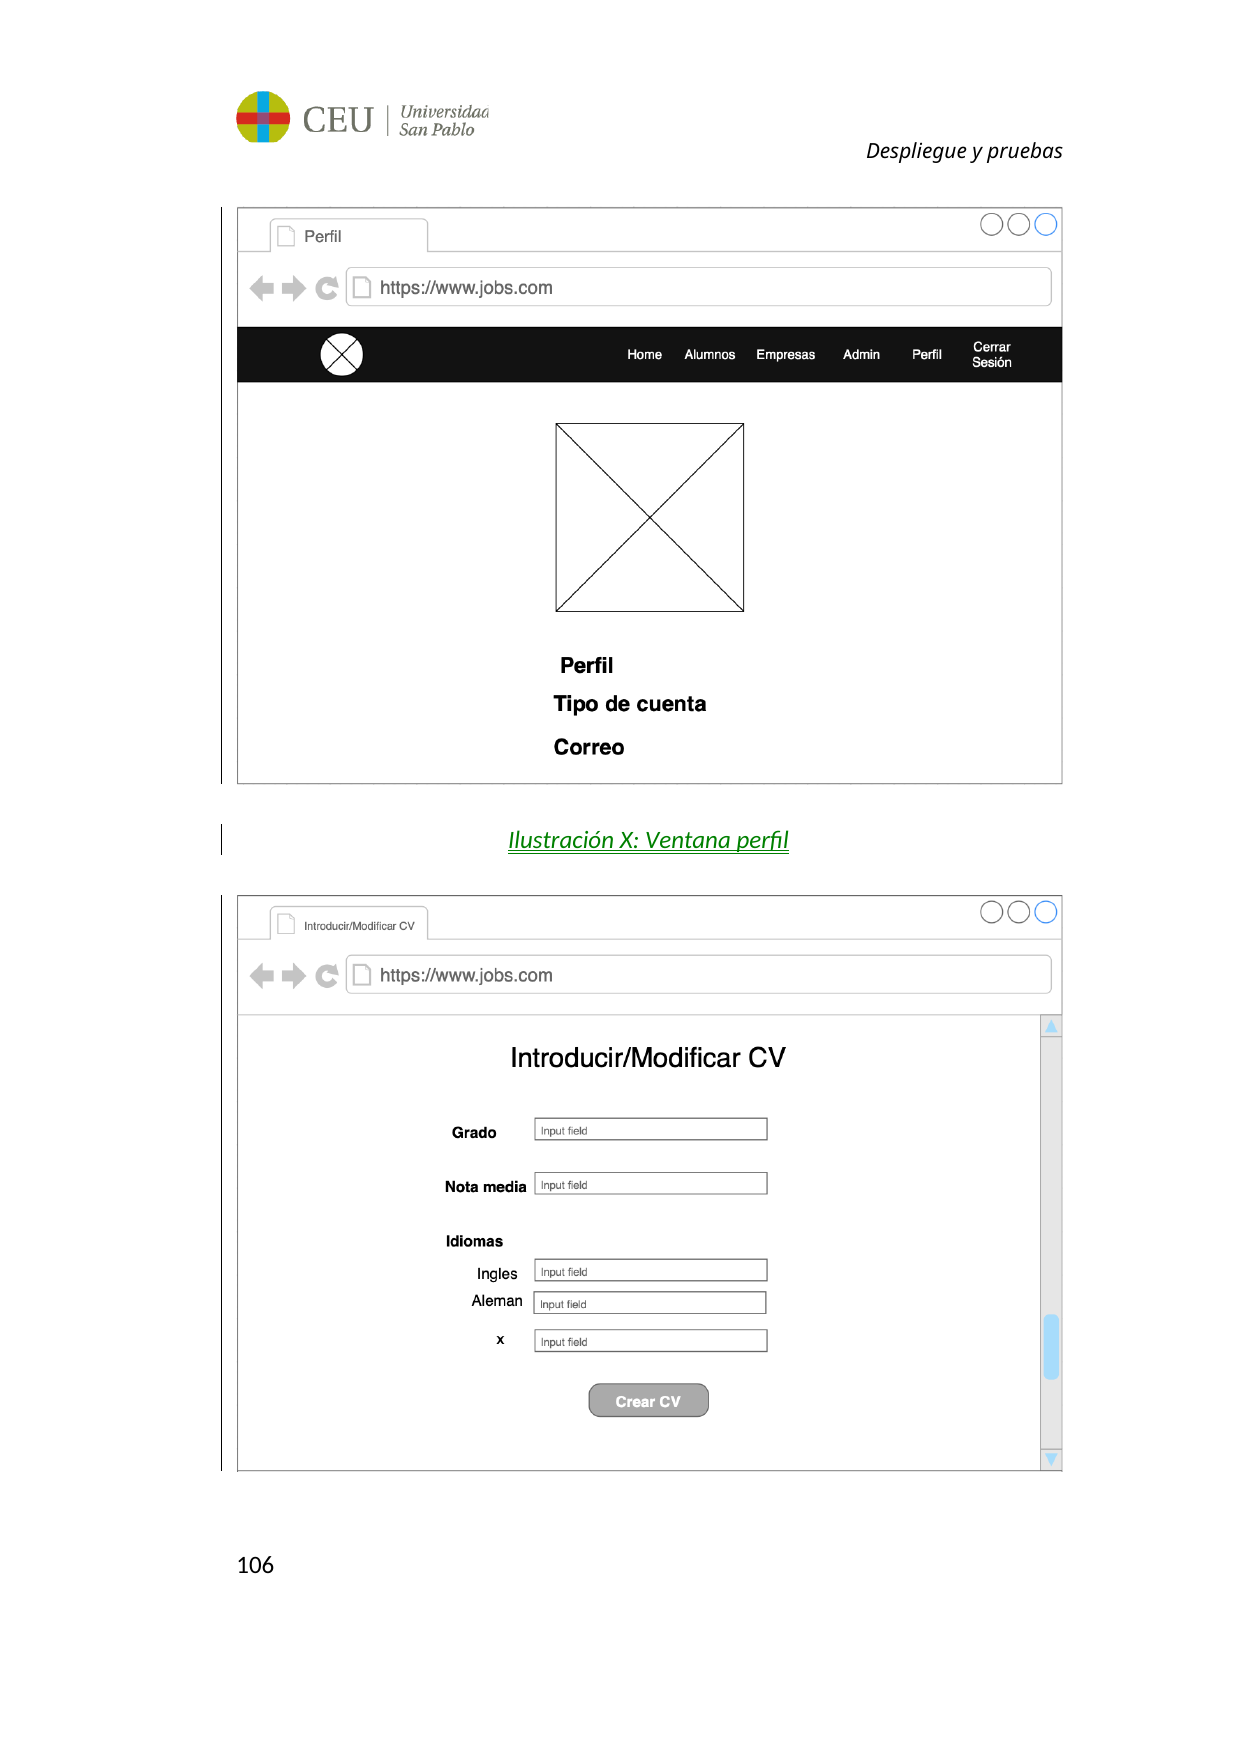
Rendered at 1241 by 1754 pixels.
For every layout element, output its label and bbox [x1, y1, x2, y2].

picture [236, 206, 1063, 785]
picture [235, 89, 489, 143]
picture [236, 895, 1063, 1472]
